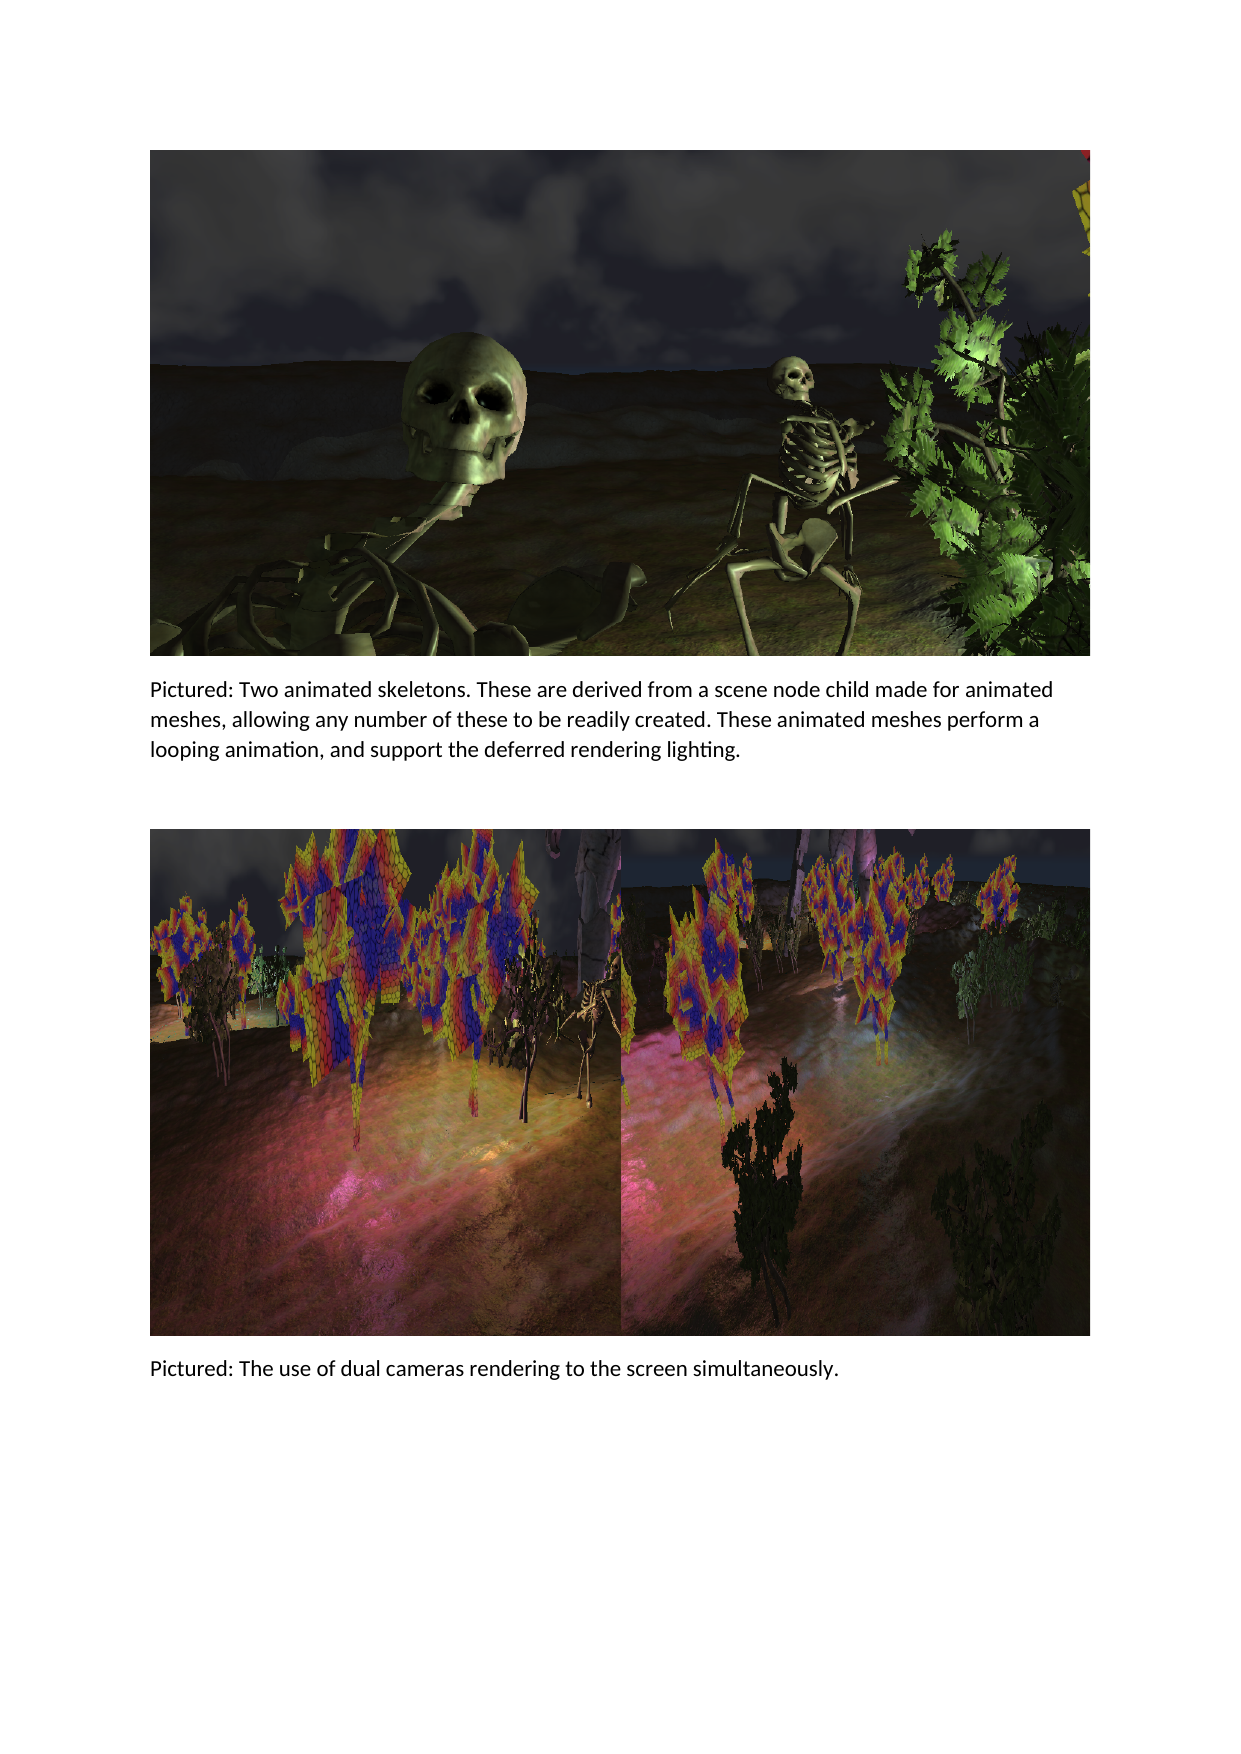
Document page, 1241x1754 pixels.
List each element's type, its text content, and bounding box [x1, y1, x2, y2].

text Pictured: Two animated skeletons. These are derived from a scene node child made for animated meshes, allowing any number of these to be readily created. These animated meshes perform a looping animation, and support the deferred rendering lighting. [150, 675, 1090, 763]
picture [150, 829, 1091, 1336]
text Pictured: The use of dual cameras rendering to the screen simultaneously. [150, 1354, 1090, 1383]
picture [150, 150, 1091, 656]
